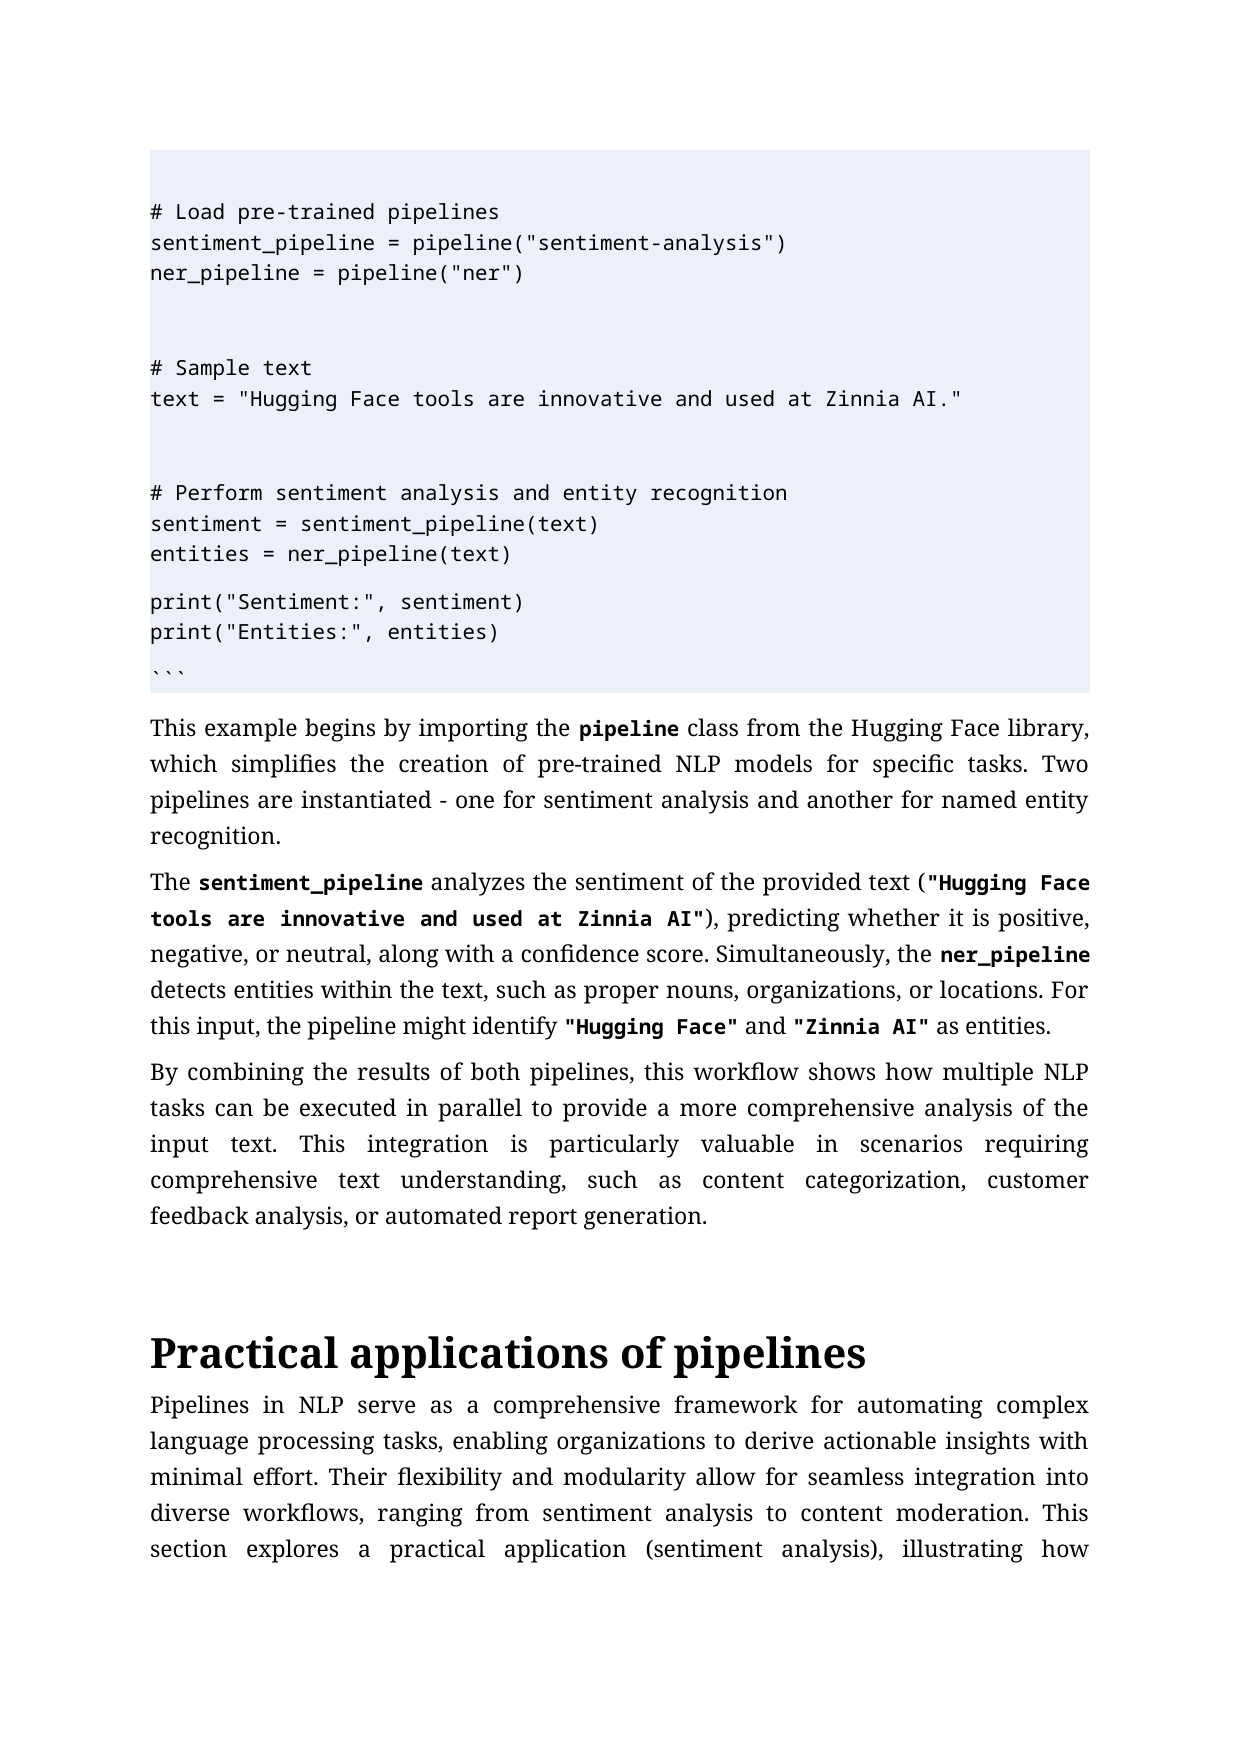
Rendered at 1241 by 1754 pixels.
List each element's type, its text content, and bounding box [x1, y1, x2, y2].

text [150, 1389, 1090, 1564]
text ``` [150, 665, 1090, 693]
text # Perform sentiment analysis and entity recognition sentiment = sentiment_pipeline(text) entities = ner_pipeline(text) [150, 478, 1090, 568]
text print("Sentiment:", sentiment) print("Entities:", entities) [150, 587, 1090, 646]
text This example begins by importing the pipeline class from the Hugging Face library, which simplifies the creation of pre-trained NLP models for specific tasks. Two pipelines are instantiated - one for sentiment analysis and another for named entity recognition. [150, 712, 1090, 851]
text By combining the results of both pipelines, this workflow shows how multiple NLP tasks can be executed in parallel to provide a more comprehensive analysis of the input text. This integration is particularly valuable in scenarios requiring comprehensive text understanding, such as content categorization, customer feedback analysis, or automated report generation. [150, 1056, 1090, 1231]
text # Sample text text = "Hugging Face tools are innovative and used at Zinnia AI." [150, 353, 1090, 412]
subtitle Practical applications of pipelines [150, 1324, 1090, 1381]
text The sentiment_pipeline analyzes the sentiment of the provided text ("Hugging Face tools are innovative and used at Zinnia AI"), predicting whether it is positive, negative, or neutral, along with a confidence score. Simultaneously, the ner_pipeline detects entities within the text, such as proper nouns, organizations, or locations. For this input, the pipeline might identify "Hugging Face" and "Zinnia AI" as entities. [150, 866, 1090, 1041]
text # Load pre-trained pipelines sentiment_pipeline = pipeline("sentiment-analysis") ner_pipeline = pipeline("ner") [150, 197, 1090, 287]
